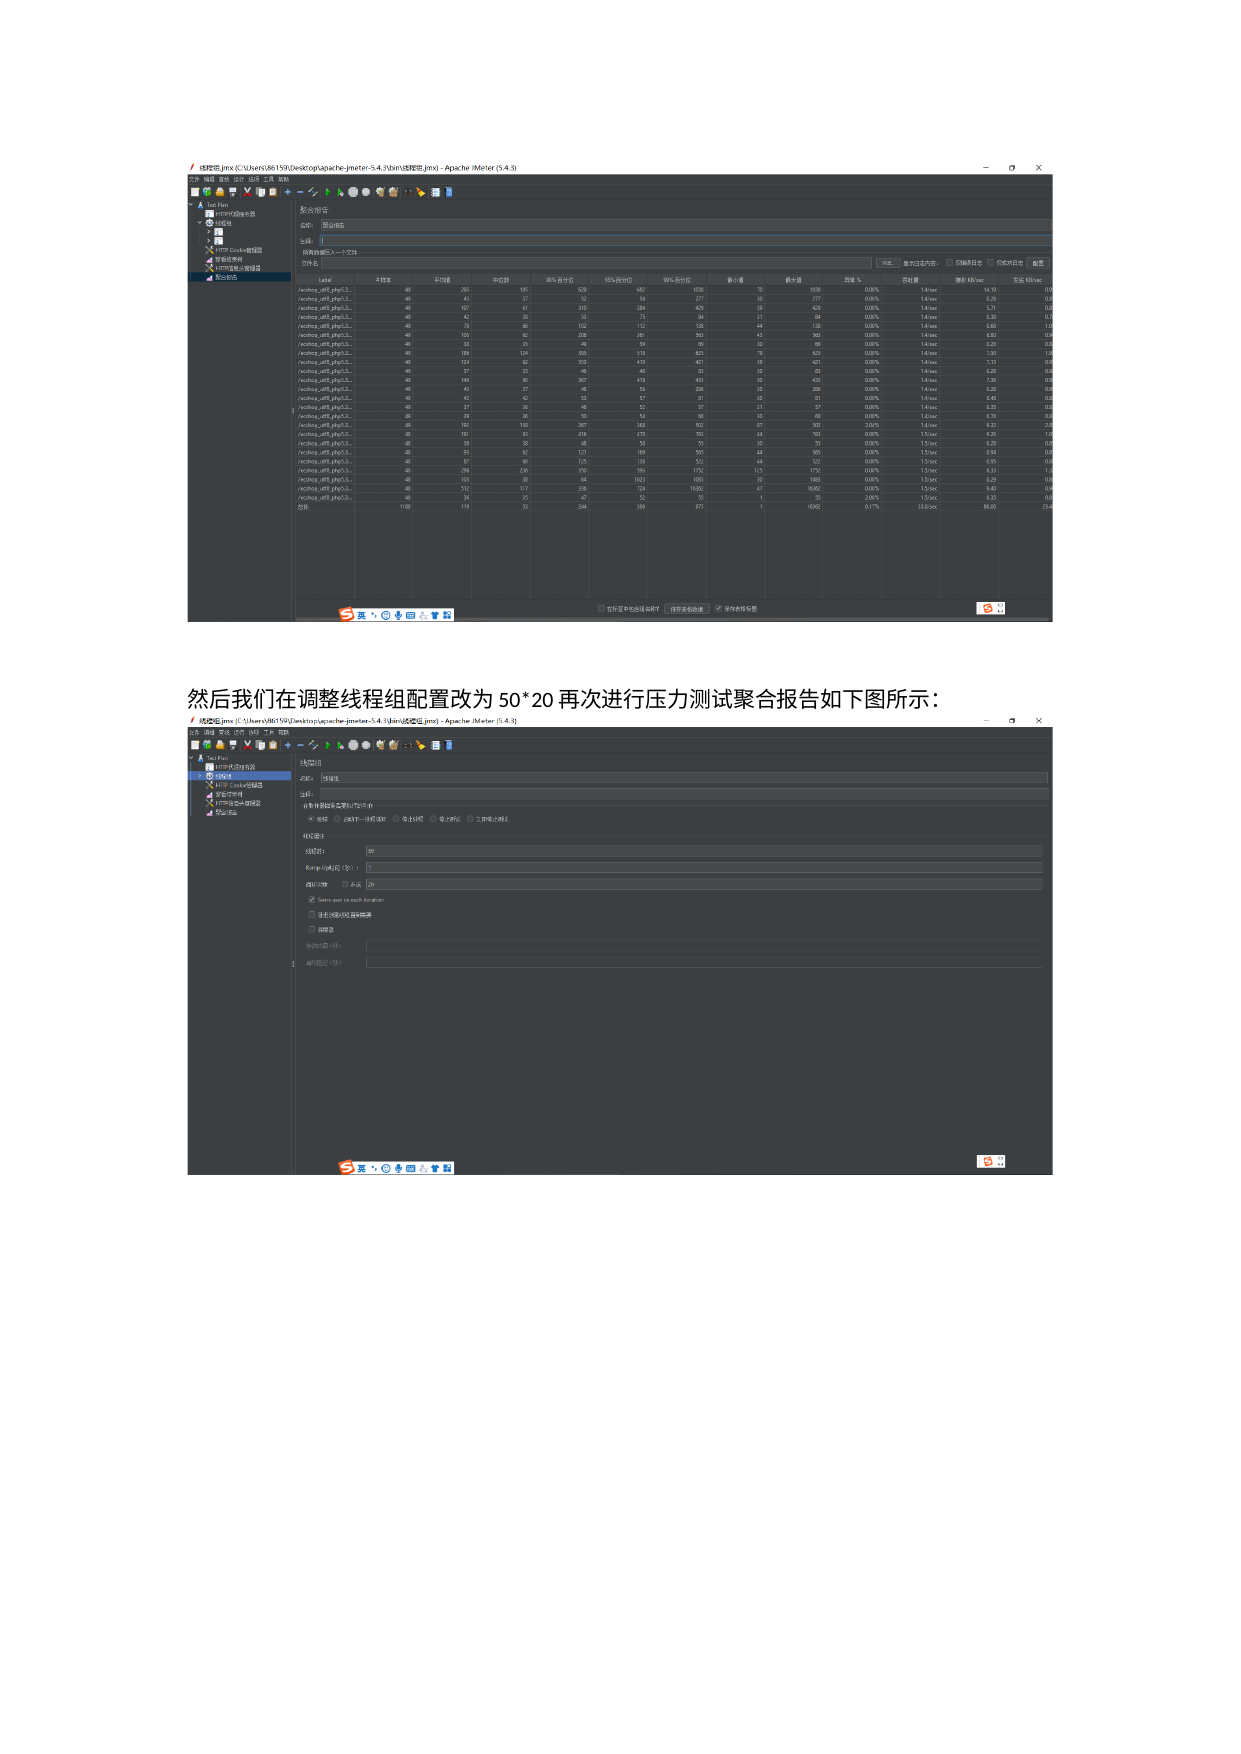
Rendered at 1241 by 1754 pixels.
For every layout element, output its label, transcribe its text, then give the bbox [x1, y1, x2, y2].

text 然后我们在调整线程组配置改为50*20再次进行压力测试聚合报告如下图所示： [187, 682, 1053, 714]
picture [187, 162, 1053, 622]
picture [187, 714, 1053, 1175]
